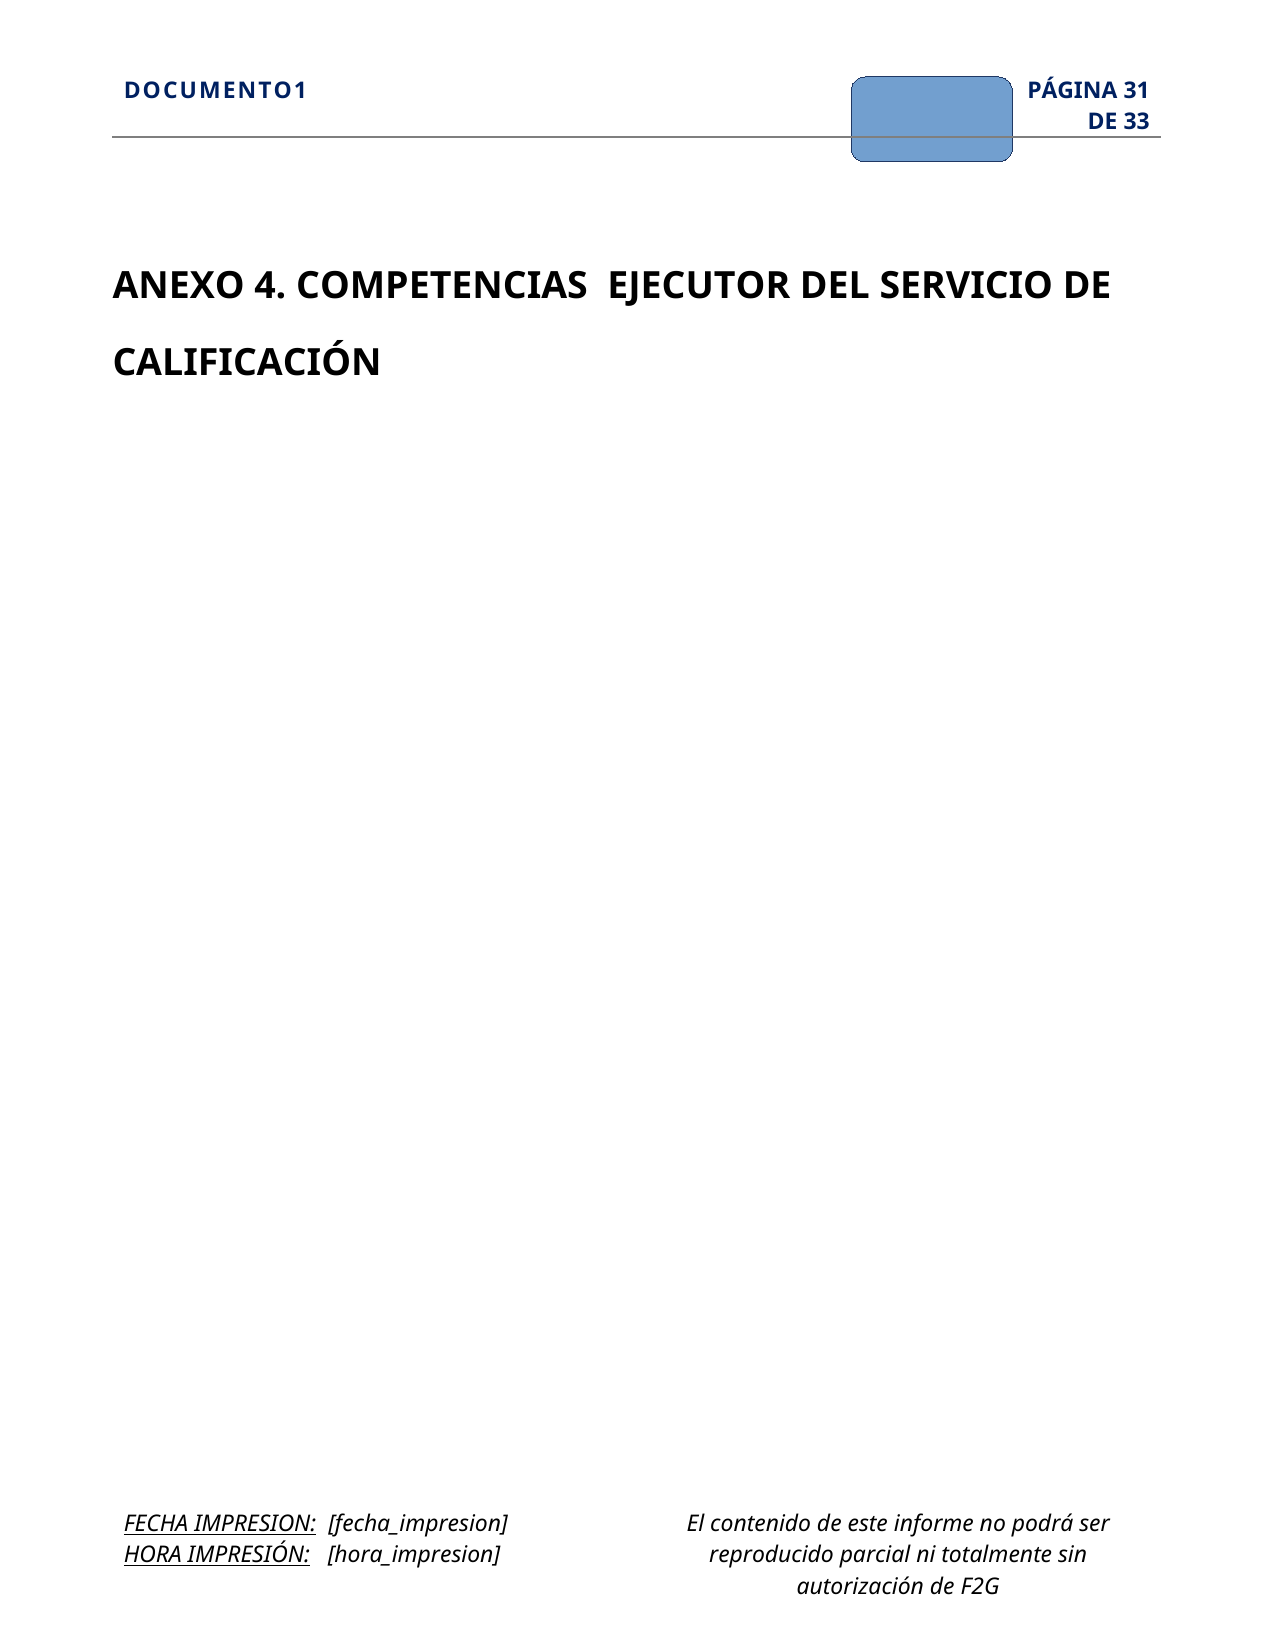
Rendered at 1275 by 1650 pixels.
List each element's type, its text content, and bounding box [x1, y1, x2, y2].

text ANEXO 4. COMPETENCIAS EJECUTOR DEL SERVICIO DE CALIFICACIÓN [112, 259, 1163, 386]
